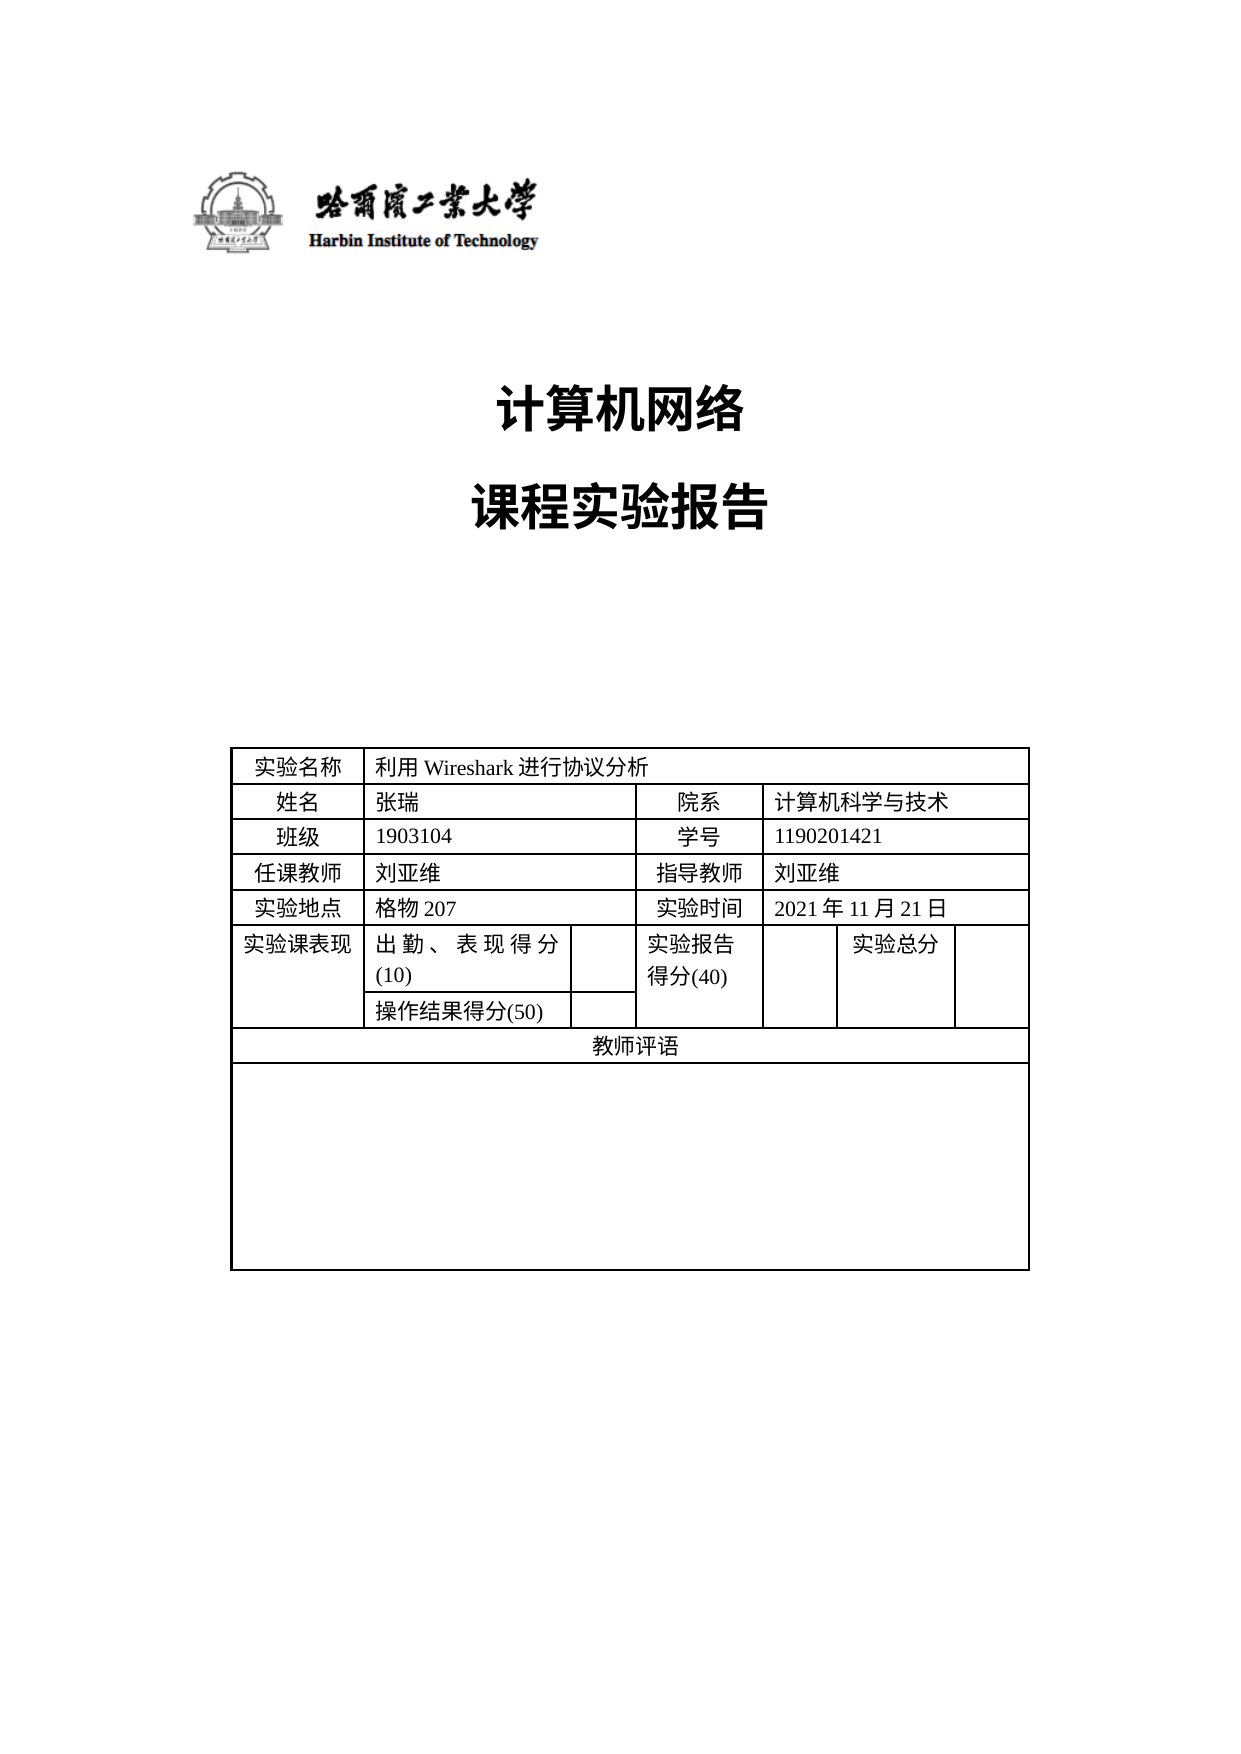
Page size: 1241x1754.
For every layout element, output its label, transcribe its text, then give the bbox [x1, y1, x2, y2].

table_cell [956, 926, 1028, 1027]
table_header 利用Wireshark进行协议分析 [365, 749, 1028, 782]
table_cell 格物207 [365, 891, 635, 924]
table_cell 出勤、表现得分(10) [365, 926, 570, 991]
table_cell 实验课表现 [233, 926, 363, 1027]
table_cell 张瑞 [365, 785, 635, 818]
table_cell 实验报告 得分(40) [637, 926, 762, 1027]
text 课程实验报告 [187, 454, 1053, 552]
table_cell 刘亚维 [365, 855, 635, 889]
table_cell 实验总分 [838, 926, 954, 1027]
table_cell 计算机科学与技术 [764, 785, 1028, 818]
text 计算机网络 [187, 357, 1053, 454]
table_cell 2021年11月21日 [764, 891, 1028, 924]
table_cell 班级 [233, 820, 363, 853]
table_cell 1190201421 [764, 820, 1028, 853]
table_cell [572, 993, 635, 1027]
picture [187, 162, 550, 256]
table_cell [764, 926, 836, 1027]
table_cell 姓名 [233, 785, 363, 818]
table_cell 实验时间 [637, 891, 762, 924]
table_cell 操作结果得分(50) [365, 993, 570, 1027]
table_cell [572, 926, 635, 991]
table_cell [233, 1064, 1028, 1269]
table_cell 学号 [637, 820, 762, 853]
table_header 实验名称 [233, 749, 363, 782]
table_cell 院系 [637, 785, 762, 818]
table_cell 刘亚维 [764, 855, 1028, 889]
table_cell 1903104 [365, 820, 635, 853]
table_cell 实验地点 [233, 891, 363, 924]
table_cell 指导教师 [637, 855, 762, 889]
table_cell 教师评语 [233, 1029, 1028, 1062]
table_cell 任课教师 [233, 855, 363, 889]
